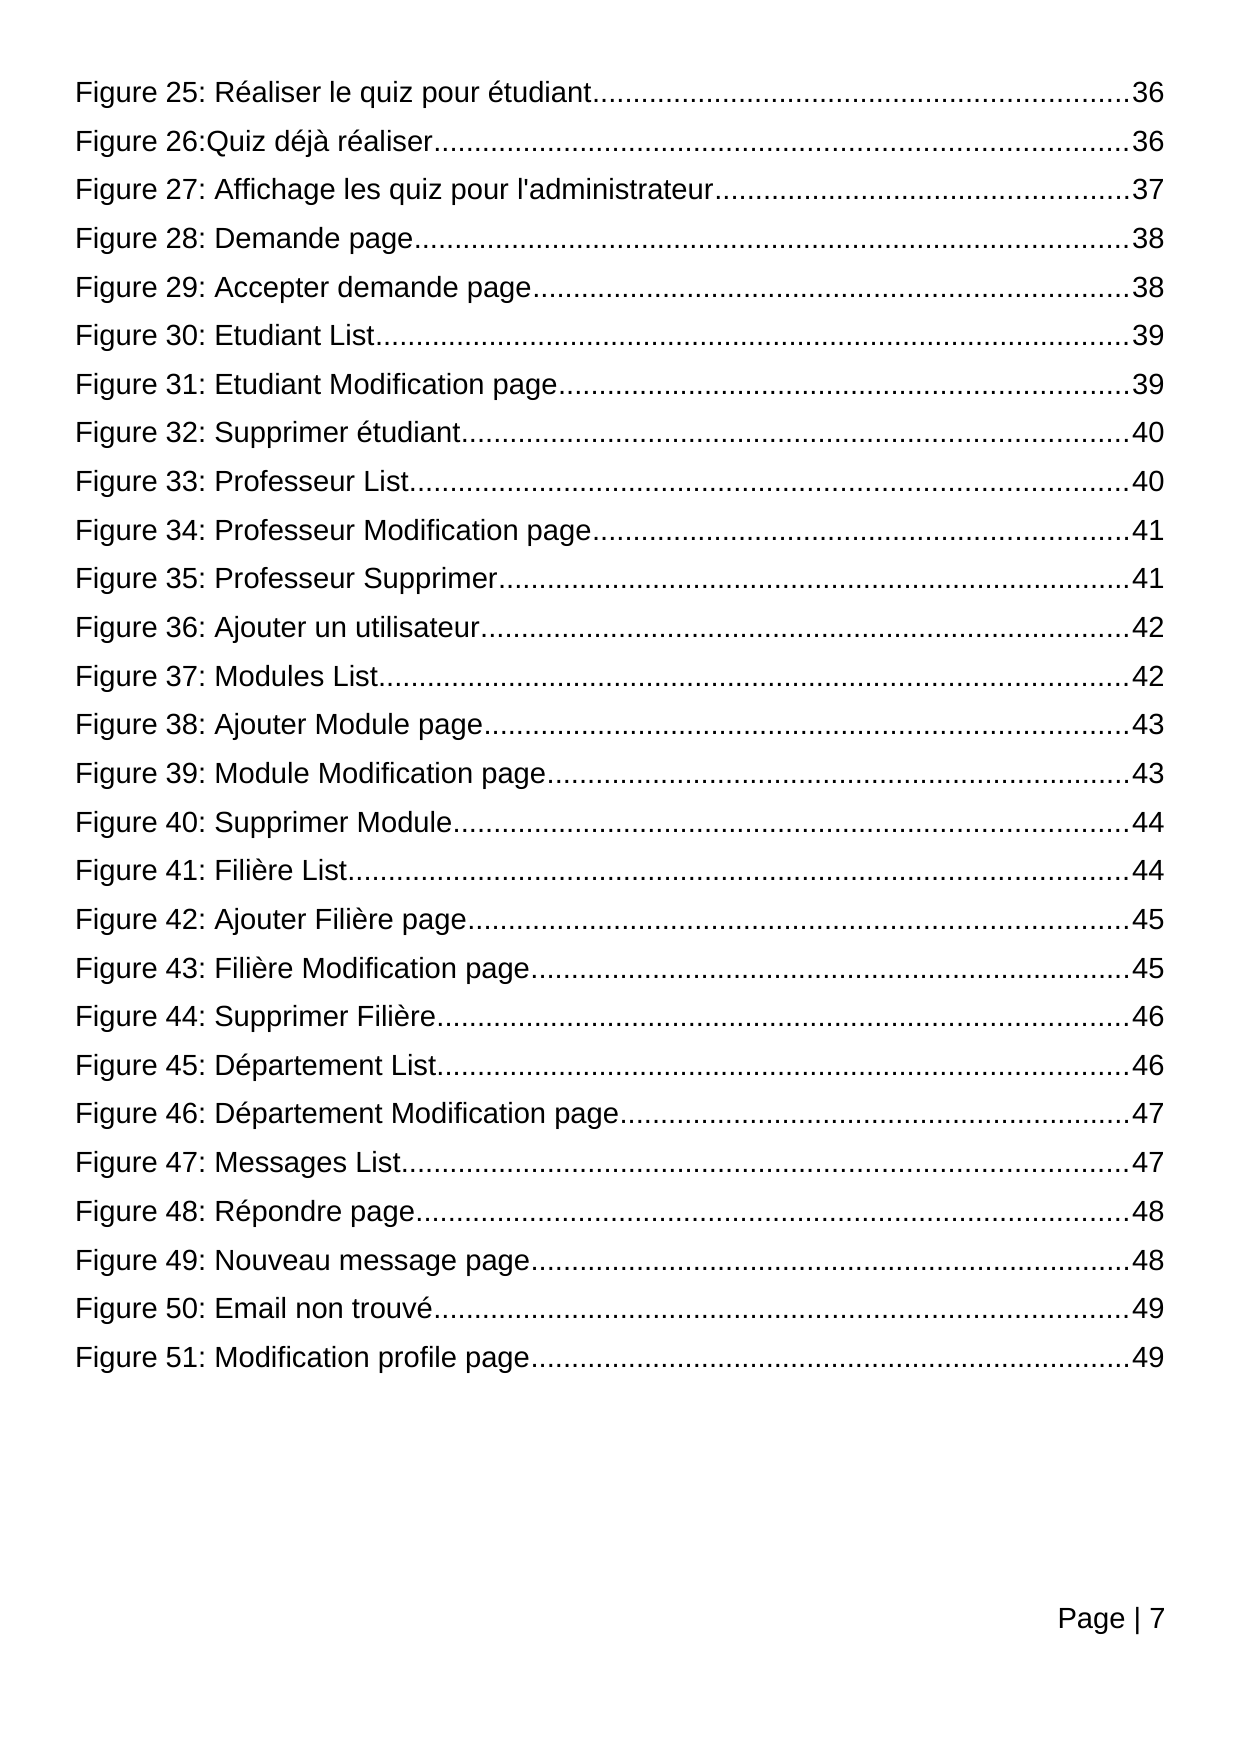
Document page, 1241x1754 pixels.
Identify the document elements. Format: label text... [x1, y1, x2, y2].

text Figure 28: Demande page 38 [75, 221, 1165, 254]
text Figure 50: Email non trouvé 49 [75, 1291, 1165, 1325]
text Figure 35: Professeur Supprimer 41 [75, 561, 1165, 595]
text Figure 29: Accepter demande page 38 [75, 269, 1165, 303]
text Figure 42: Ajouter Filière page 45 [75, 902, 1165, 936]
text Figure 48: Répondre page 48 [75, 1194, 1165, 1227]
text Figure 41: Filière List 44 [75, 853, 1165, 887]
text Figure 45: Département List 46 [75, 1048, 1165, 1081]
text Figure 47: Messages List 47 [75, 1145, 1165, 1179]
text Figure 25: Réaliser le quiz pour étudiant 36 [75, 75, 1165, 108]
text Figure 32: Supprimer étudiant 40 [75, 416, 1165, 449]
text Figure 46: Département Modification page 47 [75, 1097, 1165, 1130]
text Figure 27: Affichage les quiz pour l'administrateur 37 [75, 172, 1165, 206]
text Figure 49: Nouveau message page 48 [75, 1242, 1165, 1276]
text Figure 51: Modification profile page 49 [75, 1340, 1165, 1373]
text Figure 36: Ajouter un utilisateur 42 [75, 610, 1165, 644]
text Figure 44: Supprimer Filière 46 [75, 999, 1165, 1033]
text Figure 40: Supprimer Module 44 [75, 805, 1165, 838]
text Figure 43: Filière Modification page 45 [75, 951, 1165, 984]
text Figure 31: Etudiant Modification page 39 [75, 367, 1165, 400]
text Figure 39: Module Modification page 43 [75, 756, 1165, 789]
text Figure 26:Quiz déjà réaliser 36 [75, 124, 1165, 157]
text Figure 33: Professeur List 40 [75, 464, 1165, 498]
text Figure 37: Modules List 42 [75, 659, 1165, 692]
text Figure 30: Etudiant List 39 [75, 318, 1165, 352]
text Figure 38: Ajouter Module page 43 [75, 707, 1165, 741]
text Figure 34: Professeur Modification page 41 [75, 513, 1165, 546]
